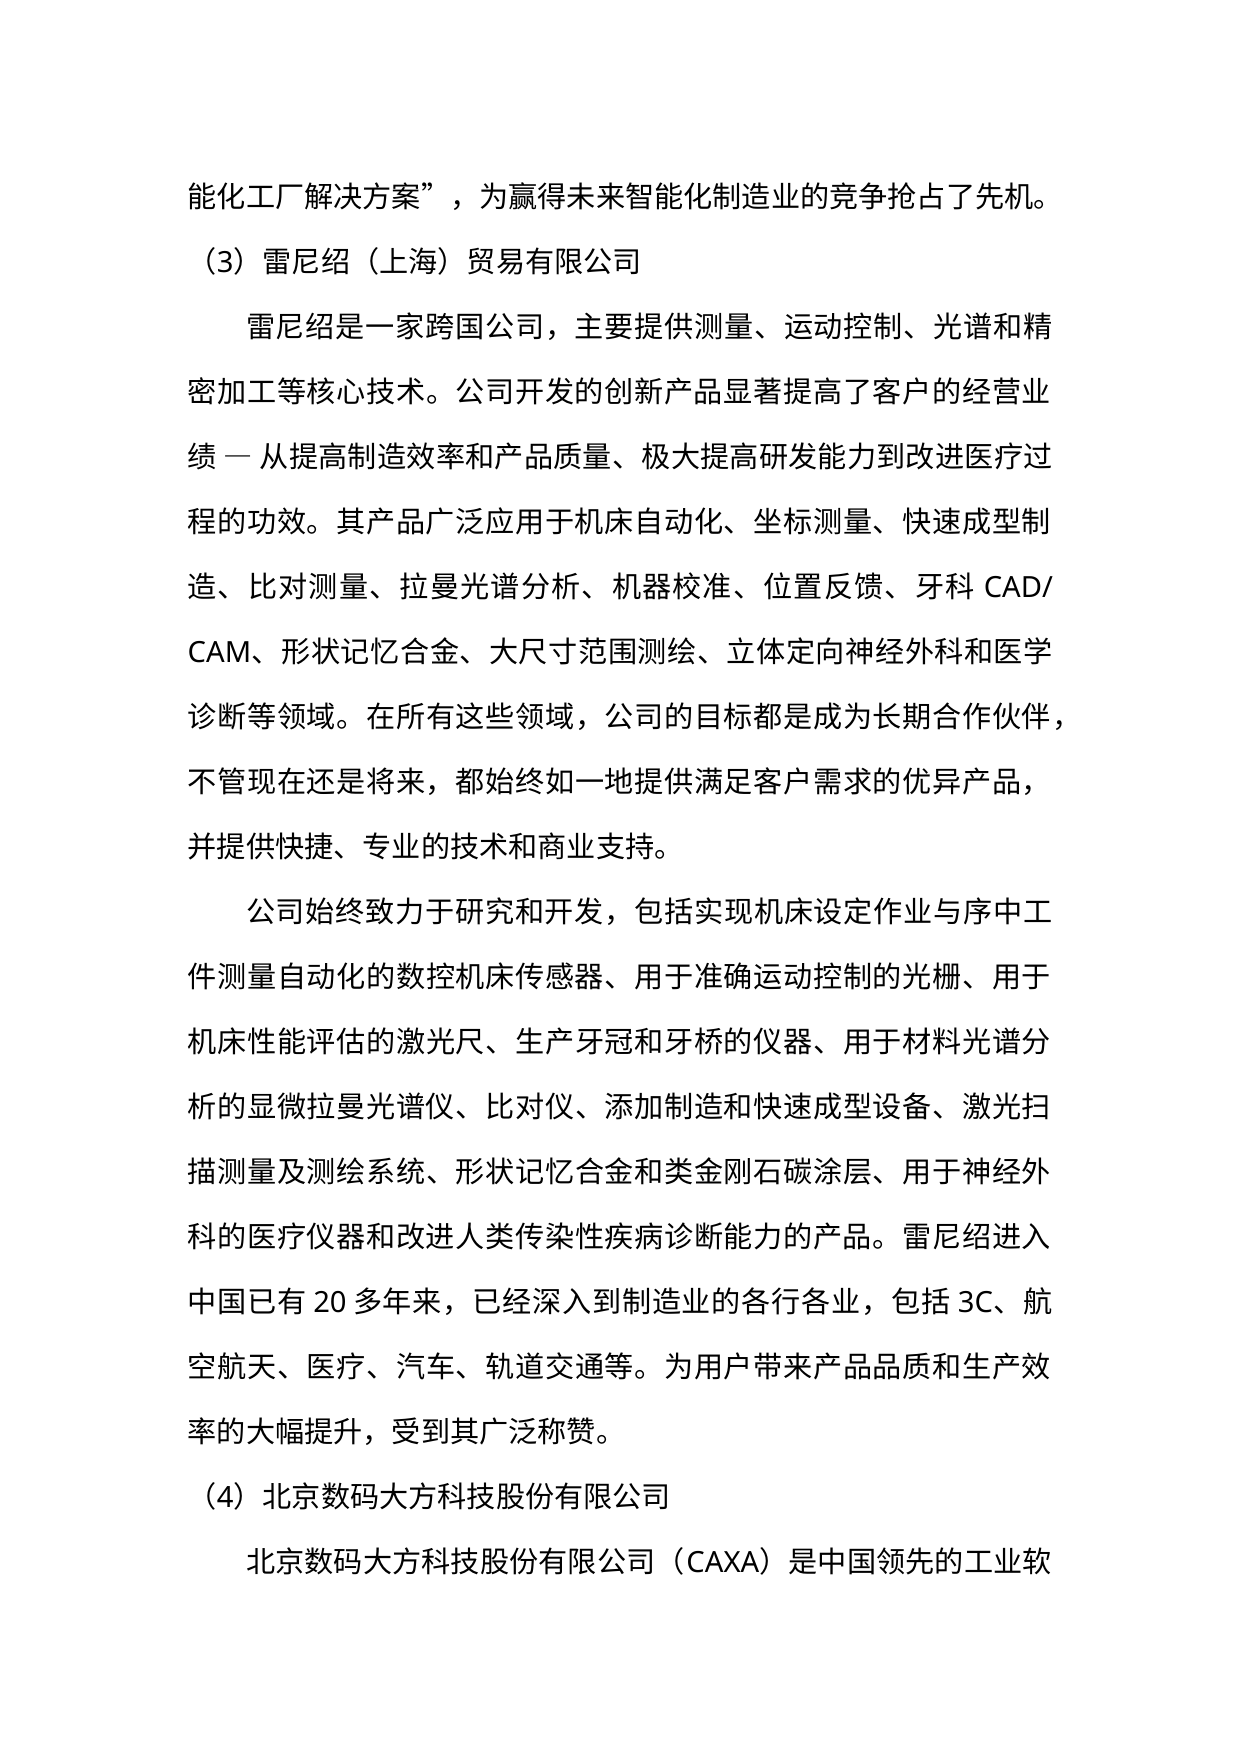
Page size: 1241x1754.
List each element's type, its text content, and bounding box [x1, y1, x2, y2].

text 公司始终致力于研究和开发，包括实现机床设定作业与序中工件测量自动化的数控机床传感器、用于准确运动控制的光栅、用于机床性能评估的激光尺、生产牙冠和牙桥的仪器、用于材料光谱分析的显微拉曼光谱仪、比对仪、添加制造和快速成型设备、激光扫描测量及测绘系统、形状记忆合金和类金刚石碳涂层、用于神经外科的医疗仪器和改进人类传染性疾病诊断能力的产品。雷尼绍进入中国已有20多年来，已经深入到制造业的各行各业，包括3C、航空航天、医疗、汽车、轨道交通等。为用户带来产品品质和生产效率的大幅提升，受到其广泛称赞。 [187, 877, 1053, 1462]
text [187, 1527, 1053, 1592]
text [187, 162, 1053, 227]
text （3）雷尼绍（上海）贸易有限公司 [187, 227, 1053, 292]
text （4）北京数码大方科技股份有限公司 [187, 1462, 1053, 1527]
text 雷尼绍是一家跨国公司，主要提供测量、运动控制、光谱和精密加工等核心技术。公司开发的创新产品显著提高了客户的经营业绩 — 从提高制造效率和产品质量、极大提高研发能力到改进医疗过程的功效。其产品广泛应用于机床自动化、坐标测量、快速成型制造、比对测量、拉曼光谱分析、机器校准、位置反馈、牙科CAD/CAM、形状记忆合金、大尺寸范围测绘、立体定向神经外科和医学诊断等领域。在所有这些领域，公司的目标都是成为长期合作伙伴，不管现在还是将来，都始终如一地提供满足客户需求的优异产品，并提供快捷、专业的技术和商业支持。 [187, 292, 1053, 877]
